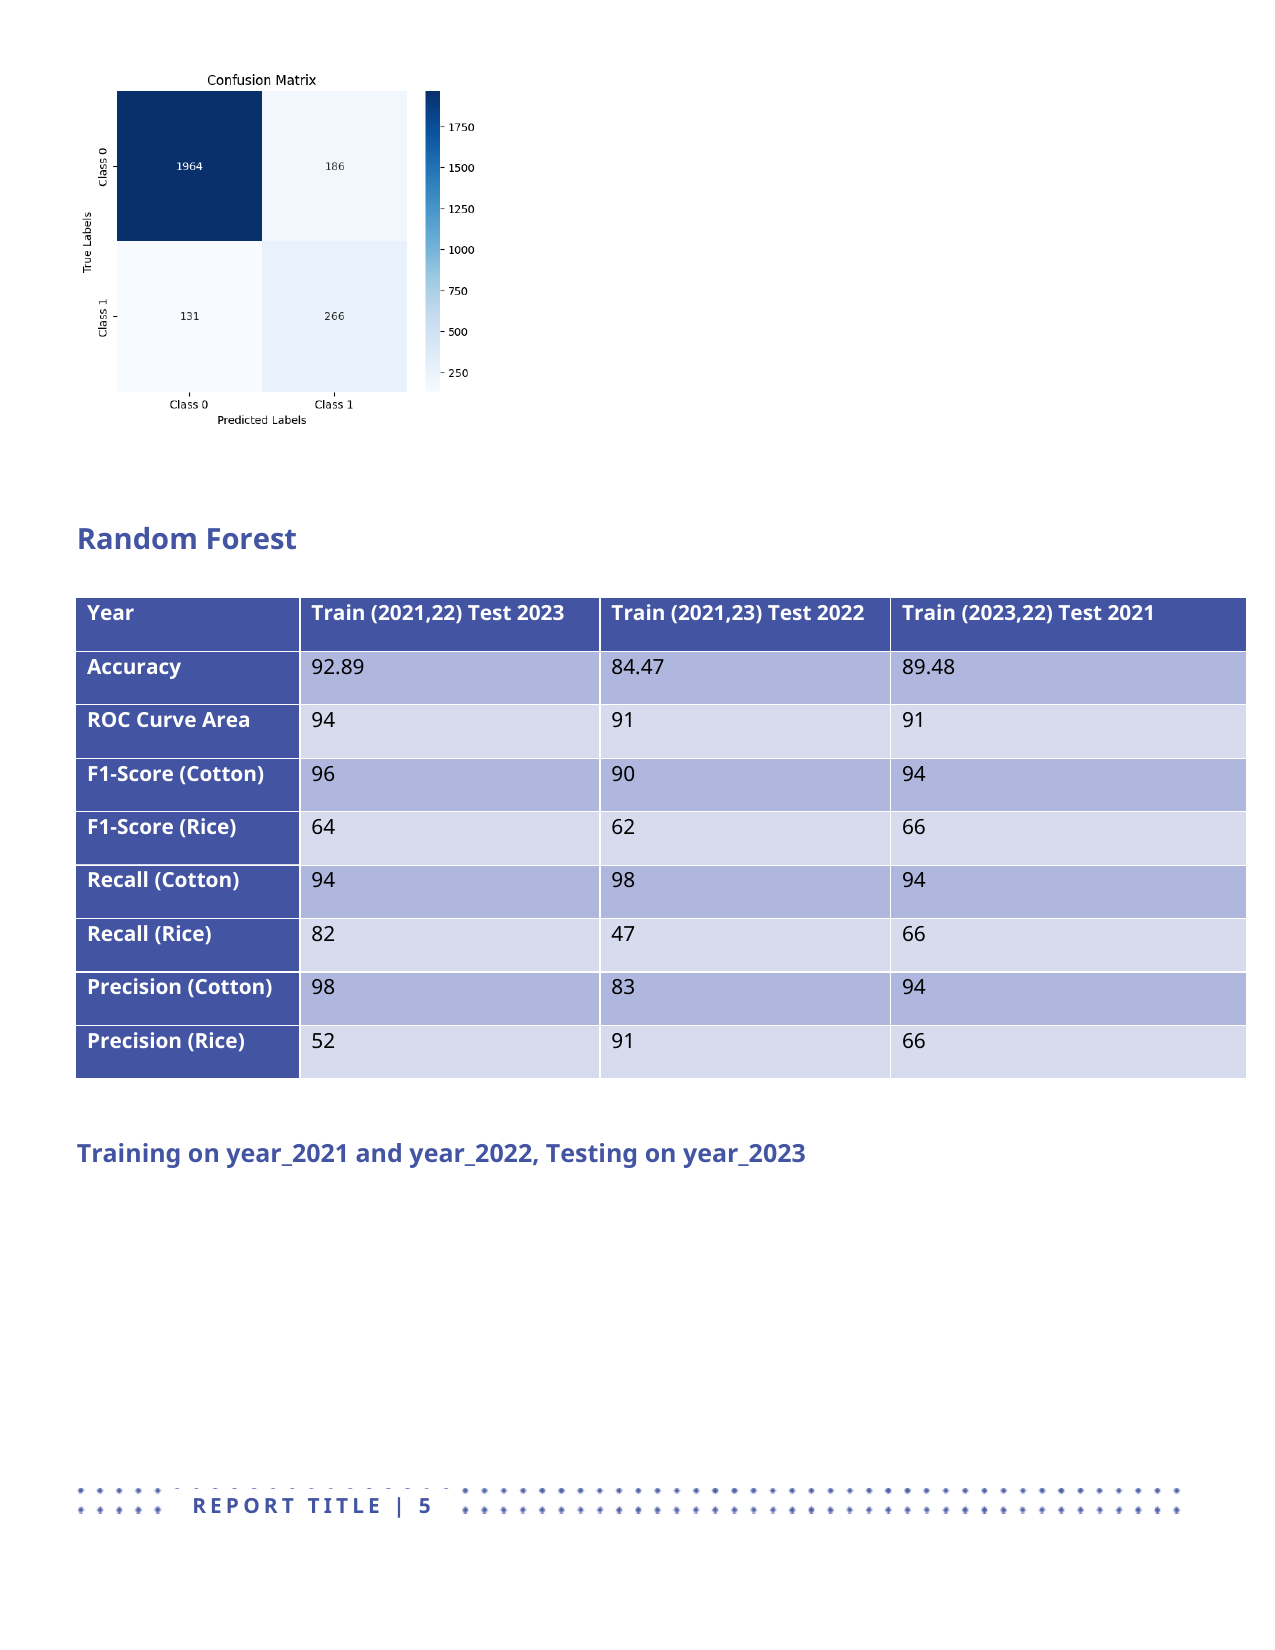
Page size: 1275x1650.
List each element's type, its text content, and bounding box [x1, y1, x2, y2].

table_cell 90 [601, 759, 890, 811]
table_cell 47 [601, 919, 890, 971]
subtitle Random Forest [77, 518, 1200, 558]
table_cell 66 [891, 919, 1246, 971]
table_cell 52 [301, 1026, 599, 1078]
table_cell 94 [891, 973, 1246, 1025]
table_cell Recall (Rice) [76, 919, 299, 971]
table_cell 91 [891, 705, 1246, 758]
table_header Train (2021,22) Test 2023 [301, 598, 599, 651]
table_cell 83 [601, 973, 890, 1025]
table_header Train (2023,22) Test 2021 [891, 598, 1246, 651]
table_cell F1-Score (Rice) [76, 812, 299, 864]
table_cell 92.89 [301, 652, 599, 704]
table_cell 89.48 [891, 652, 1246, 704]
table_cell 66 [891, 812, 1246, 864]
subtitle Training on year_2021 and year_2022, Testing on year_2023 [77, 1136, 1200, 1170]
table_cell 82 [301, 919, 599, 971]
table_cell Recall (Cotton) [76, 866, 299, 918]
table_cell ROC Curve Area [76, 705, 299, 758]
table_cell 91 [601, 1026, 890, 1078]
table_cell 91 [601, 705, 890, 758]
table_cell F1-Score (Cotton) [76, 759, 299, 811]
table_cell 94 [301, 866, 599, 918]
table_cell 94 [891, 866, 1246, 918]
table_cell 94 [301, 705, 599, 758]
picture [75, 66, 482, 433]
table_cell 66 [891, 1026, 1246, 1078]
table_cell 98 [601, 866, 890, 918]
table_cell 64 [301, 812, 599, 864]
table_cell Accuracy [76, 652, 299, 704]
table_cell 94 [891, 759, 1246, 811]
table_cell Precision (Rice) [76, 1026, 299, 1078]
table_cell 96 [301, 759, 599, 811]
table_header Train (2021,23) Test 2022 [601, 598, 890, 651]
picture [77, 1488, 1182, 1514]
table_cell 62 [601, 812, 890, 864]
table_cell Precision (Cotton) [76, 973, 299, 1025]
table_cell 84.47 [601, 652, 890, 704]
table_header Year [76, 598, 299, 651]
table_cell 98 [301, 973, 599, 1025]
